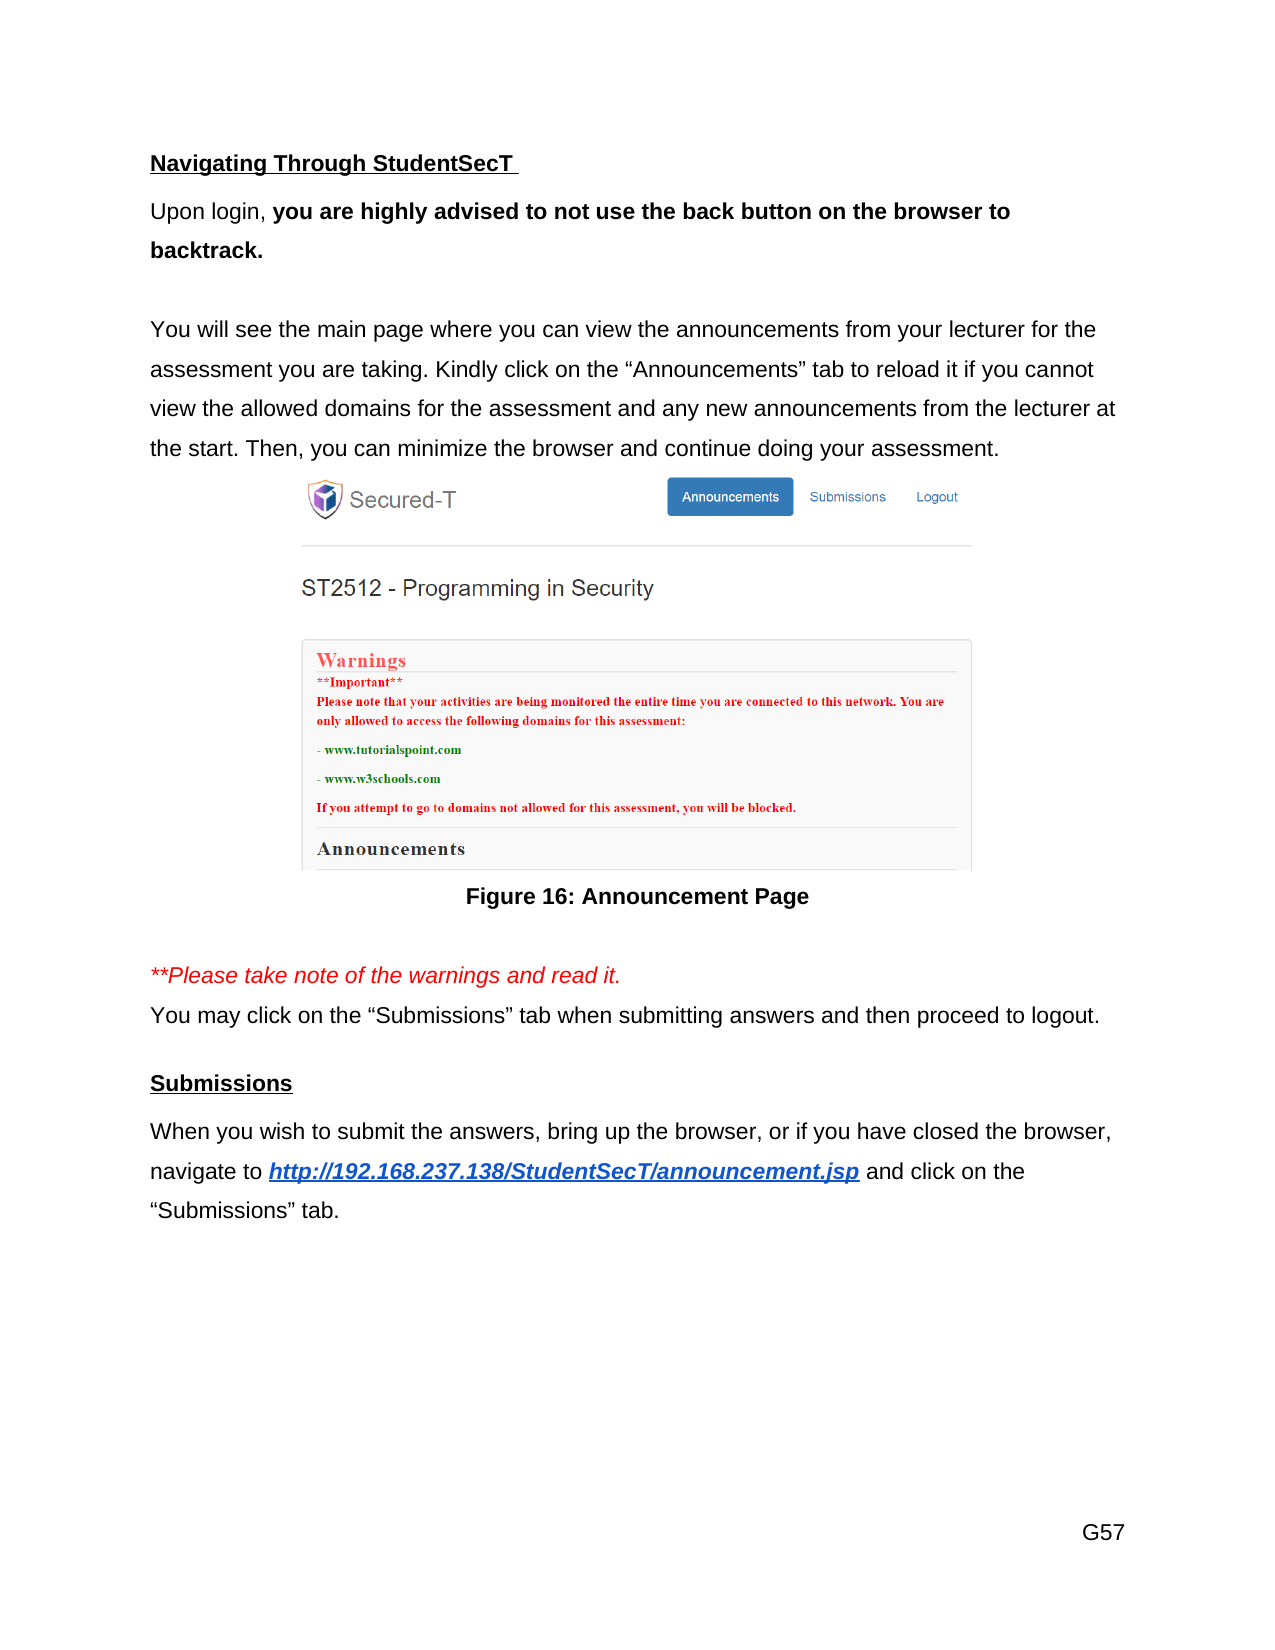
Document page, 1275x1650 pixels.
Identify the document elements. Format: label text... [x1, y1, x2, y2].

picture [298, 474, 977, 871]
text When you wish to submit the answers, bring up the browser, or if you have closed the browser, navigate to http://192.168.237.138/StudentSecT/announcement.jsp and click on the “Submissions” tab. [150, 1118, 1125, 1223]
subtitle Submissions [150, 1070, 1125, 1097]
text You will see the main page where you can view the announcements from your lecturer for the assessment you are taking. Kindly click on the “Announcements” tab to reload it if you cannot view the allowed domains for the assessment and any new announcements from the lecturer at the start. Then, you can minimize the browser and continue doing your assessment. [150, 316, 1125, 461]
subtitle Navigating Through StudentSecT [150, 150, 1125, 176]
text You may click on the “Submissions” tab when submitting answers and then proceed to logout. [150, 1002, 1125, 1028]
text Figure 16: Announcement Page [150, 883, 1125, 910]
text Upon login, you are highly advised to not use the back button on the browser to backtrack. [150, 198, 1125, 264]
text **Please take note of the warnings and read it. [150, 962, 1125, 989]
